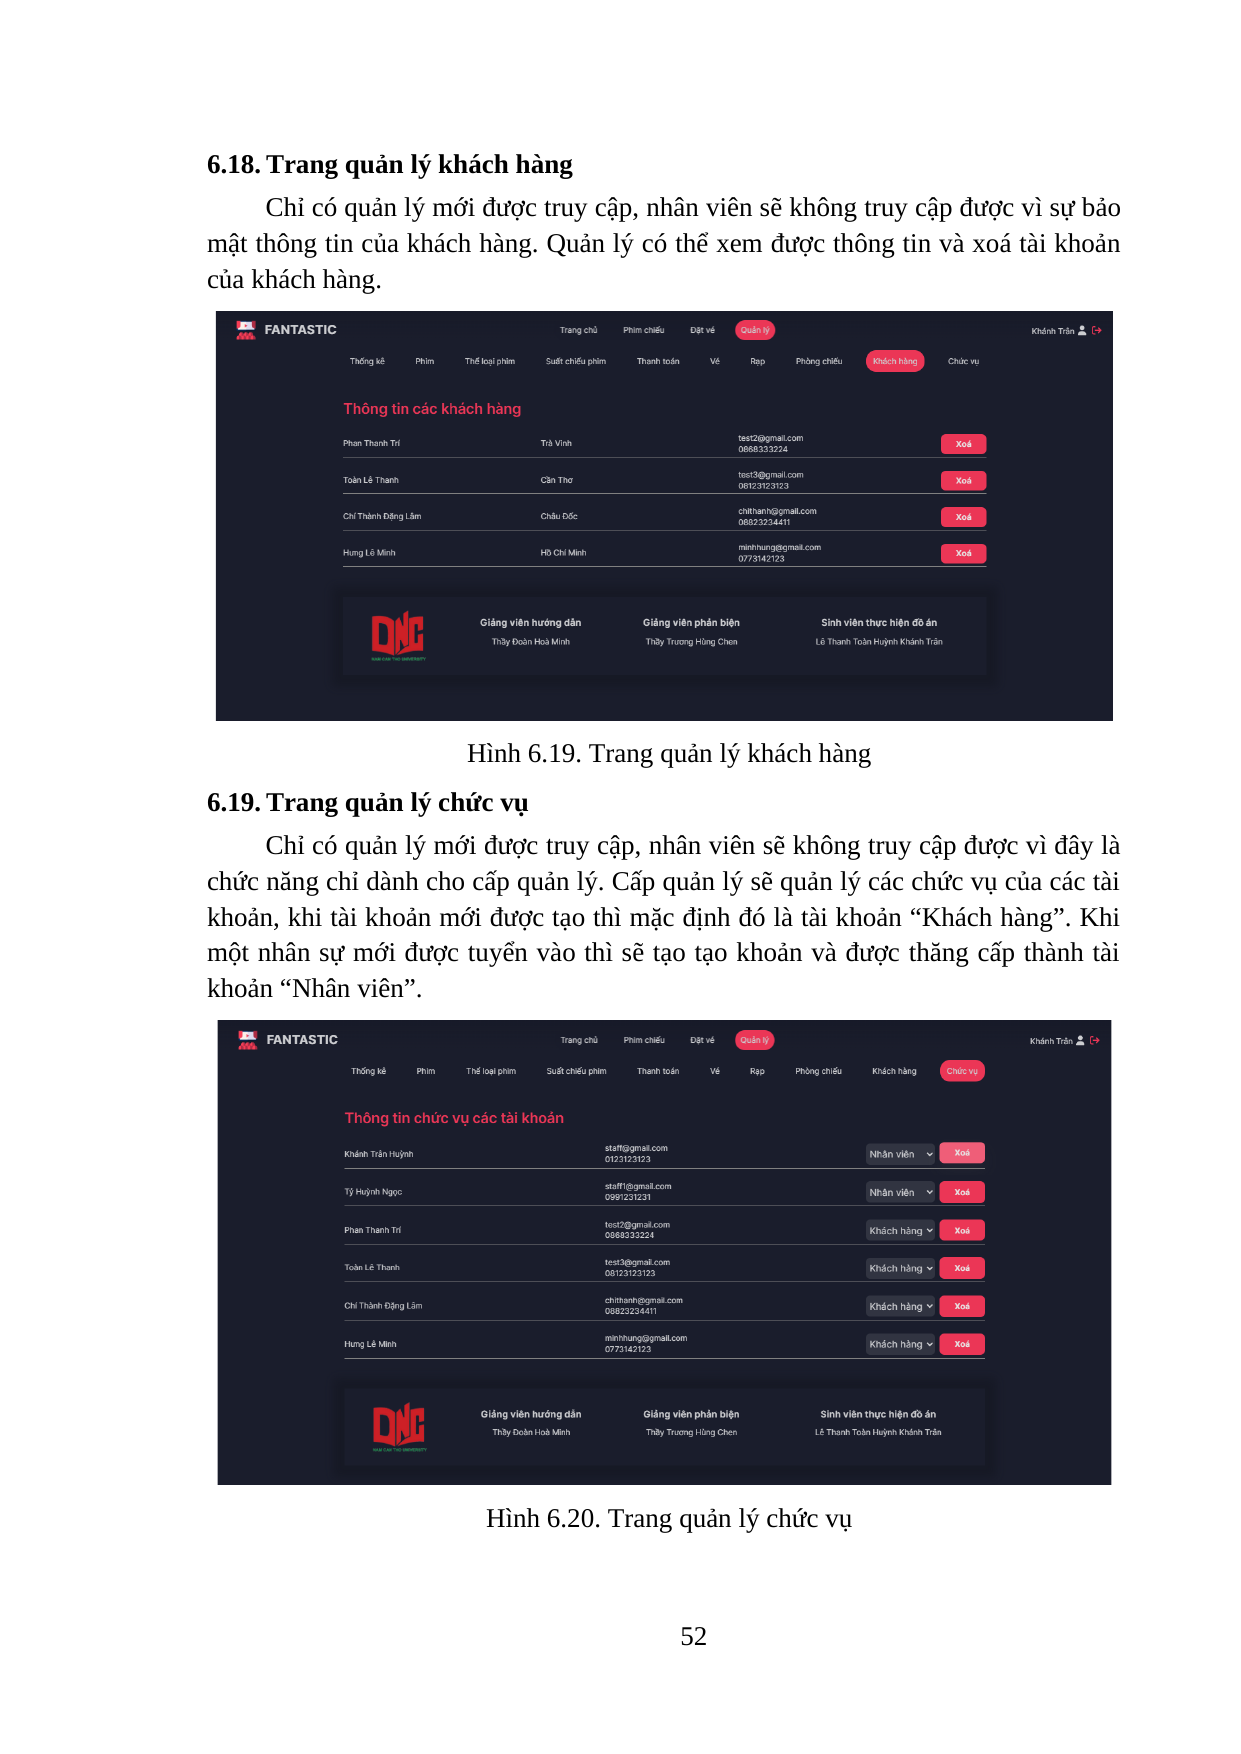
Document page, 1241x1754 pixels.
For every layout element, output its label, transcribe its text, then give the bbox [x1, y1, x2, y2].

text Hình 6.20. Trang quản lý chức vụ [207, 1502, 1122, 1533]
text Hình 6.19. Trang quản lý khách hàng [207, 737, 1122, 769]
subtitle Trang quản lý khách hàng [207, 148, 1107, 179]
text Chỉ có quản lý mới được truy cập, nhân viên sẽ không truy cập được vì đây là chức năng chỉ dành cho cấp quản lý. Cấp quản lý sẽ quản lý các chức vụ của các tài khoản, khi tài khoản mới được tạo thì mặc định đó là tài khoản “Khách hàng”. Khi một nhân sự mới được tuyển vào thì sẽ tạo tạo khoản và được thăng cấp thành tài khoản “Nhân viên”. [207, 829, 1122, 1003]
picture [217, 1020, 1112, 1485]
subtitle Trang quản lý chức vụ [207, 786, 1107, 817]
picture [215, 311, 1113, 721]
text Chỉ có quản lý mới được truy cập, nhân viên sẽ không truy cập được vì sự bảo mật thông tin của khách hàng. Quản lý có thể xem được thông tin và xoá tài khoản của khách hàng. [207, 191, 1122, 294]
